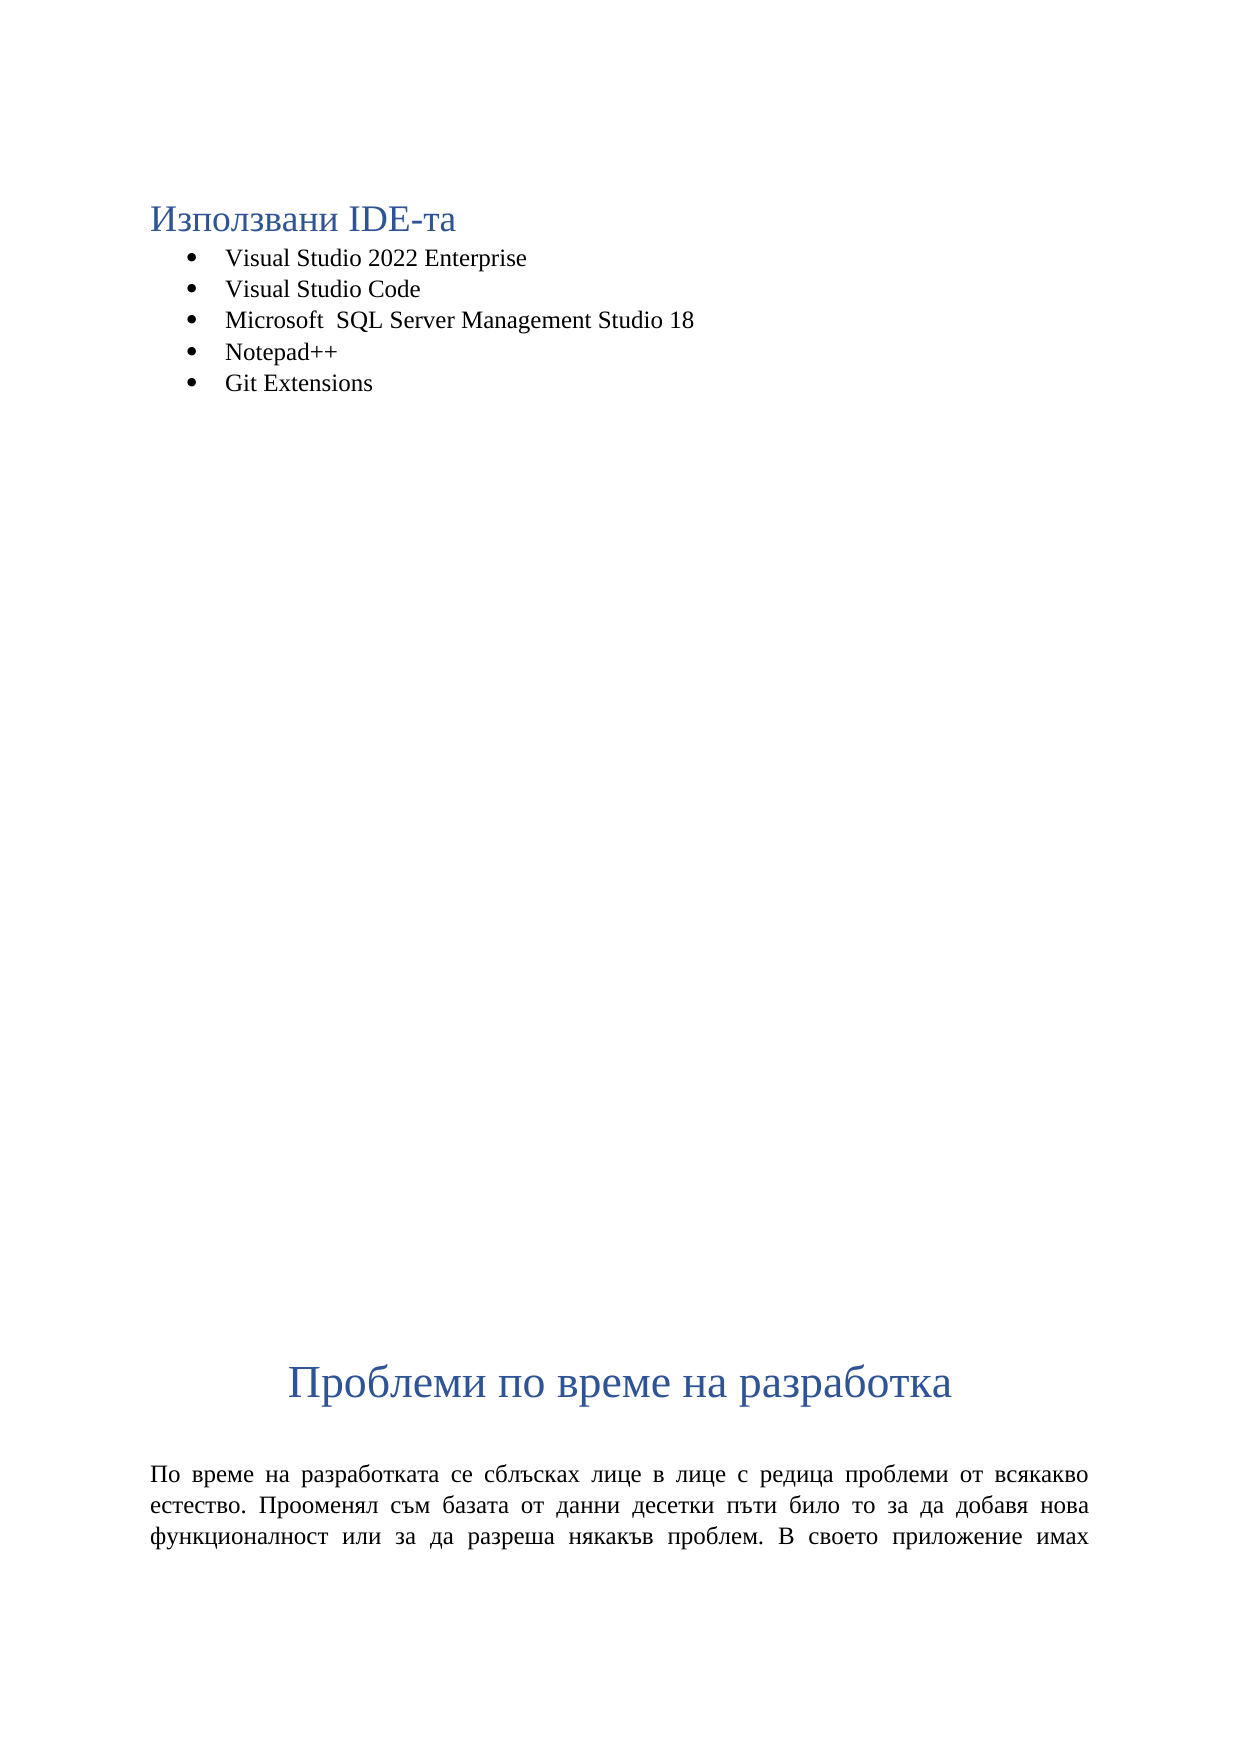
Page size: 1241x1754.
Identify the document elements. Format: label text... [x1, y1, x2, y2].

list Microsoft SQL Server Management Studio 18 [187, 306, 1090, 334]
list Notepad++ [187, 337, 1090, 365]
subtitle Използвани IDE-та [150, 197, 1090, 240]
list Visual Studio 2022 Enterprise [187, 243, 1090, 272]
list Git Extensions [187, 368, 1090, 396]
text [150, 1459, 1090, 1549]
list Visual Studio Code [187, 274, 1090, 303]
subtitle Проблеми по време на разработка [150, 1355, 1090, 1408]
